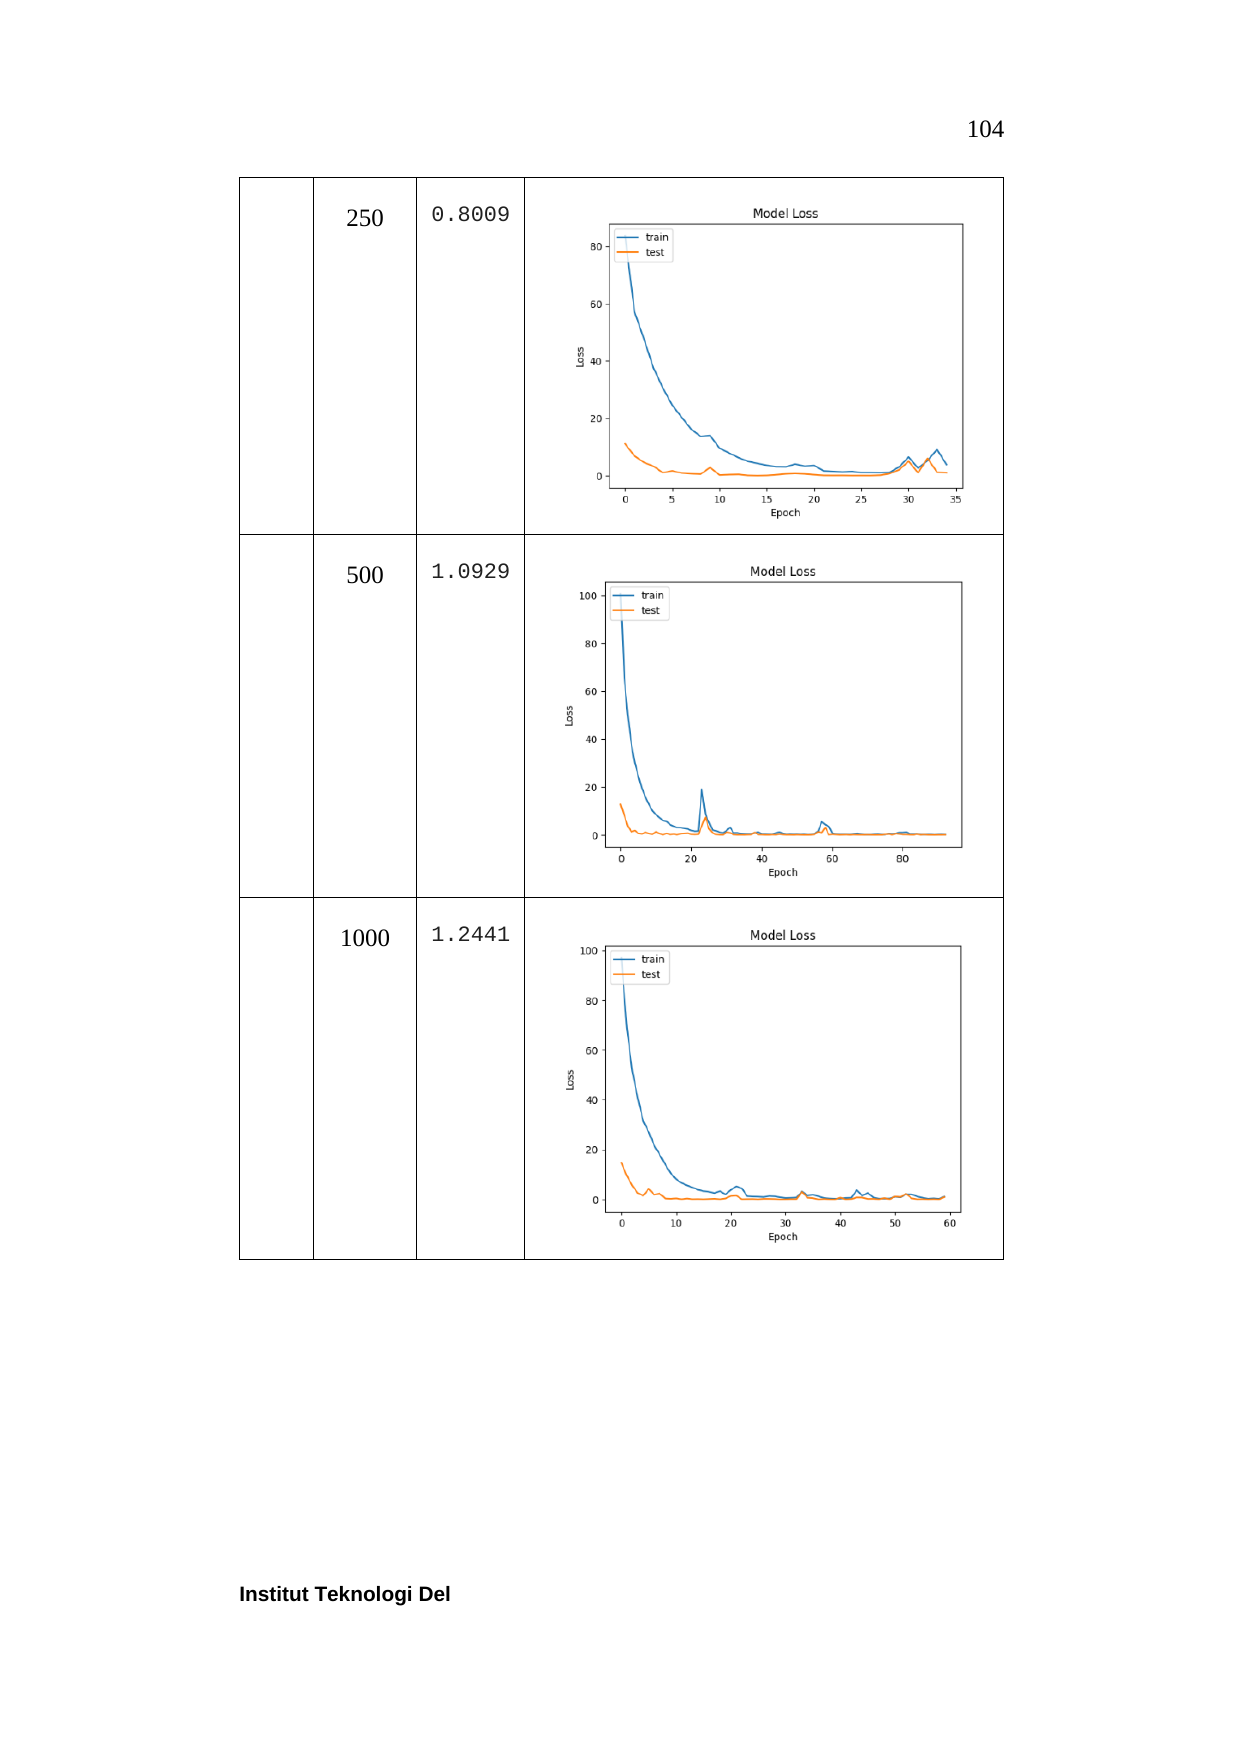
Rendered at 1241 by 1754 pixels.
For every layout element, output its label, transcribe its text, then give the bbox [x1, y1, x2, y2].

table_cell [240, 535, 313, 897]
table_cell 500 [314, 535, 416, 897]
picture [562, 560, 966, 883]
table_cell 1.2441 [417, 898, 524, 1258]
picture [562, 203, 966, 520]
table_cell [525, 898, 1003, 1258]
table_cell 0.8009 [417, 178, 524, 534]
table_cell 1.0929 [417, 535, 524, 897]
table_cell 1000 [314, 898, 416, 1258]
table_cell 250 [314, 178, 416, 534]
picture [562, 923, 966, 1245]
table_cell [240, 898, 313, 1258]
table_cell [525, 178, 1003, 534]
table_cell [240, 178, 313, 534]
table_cell [525, 535, 1003, 897]
